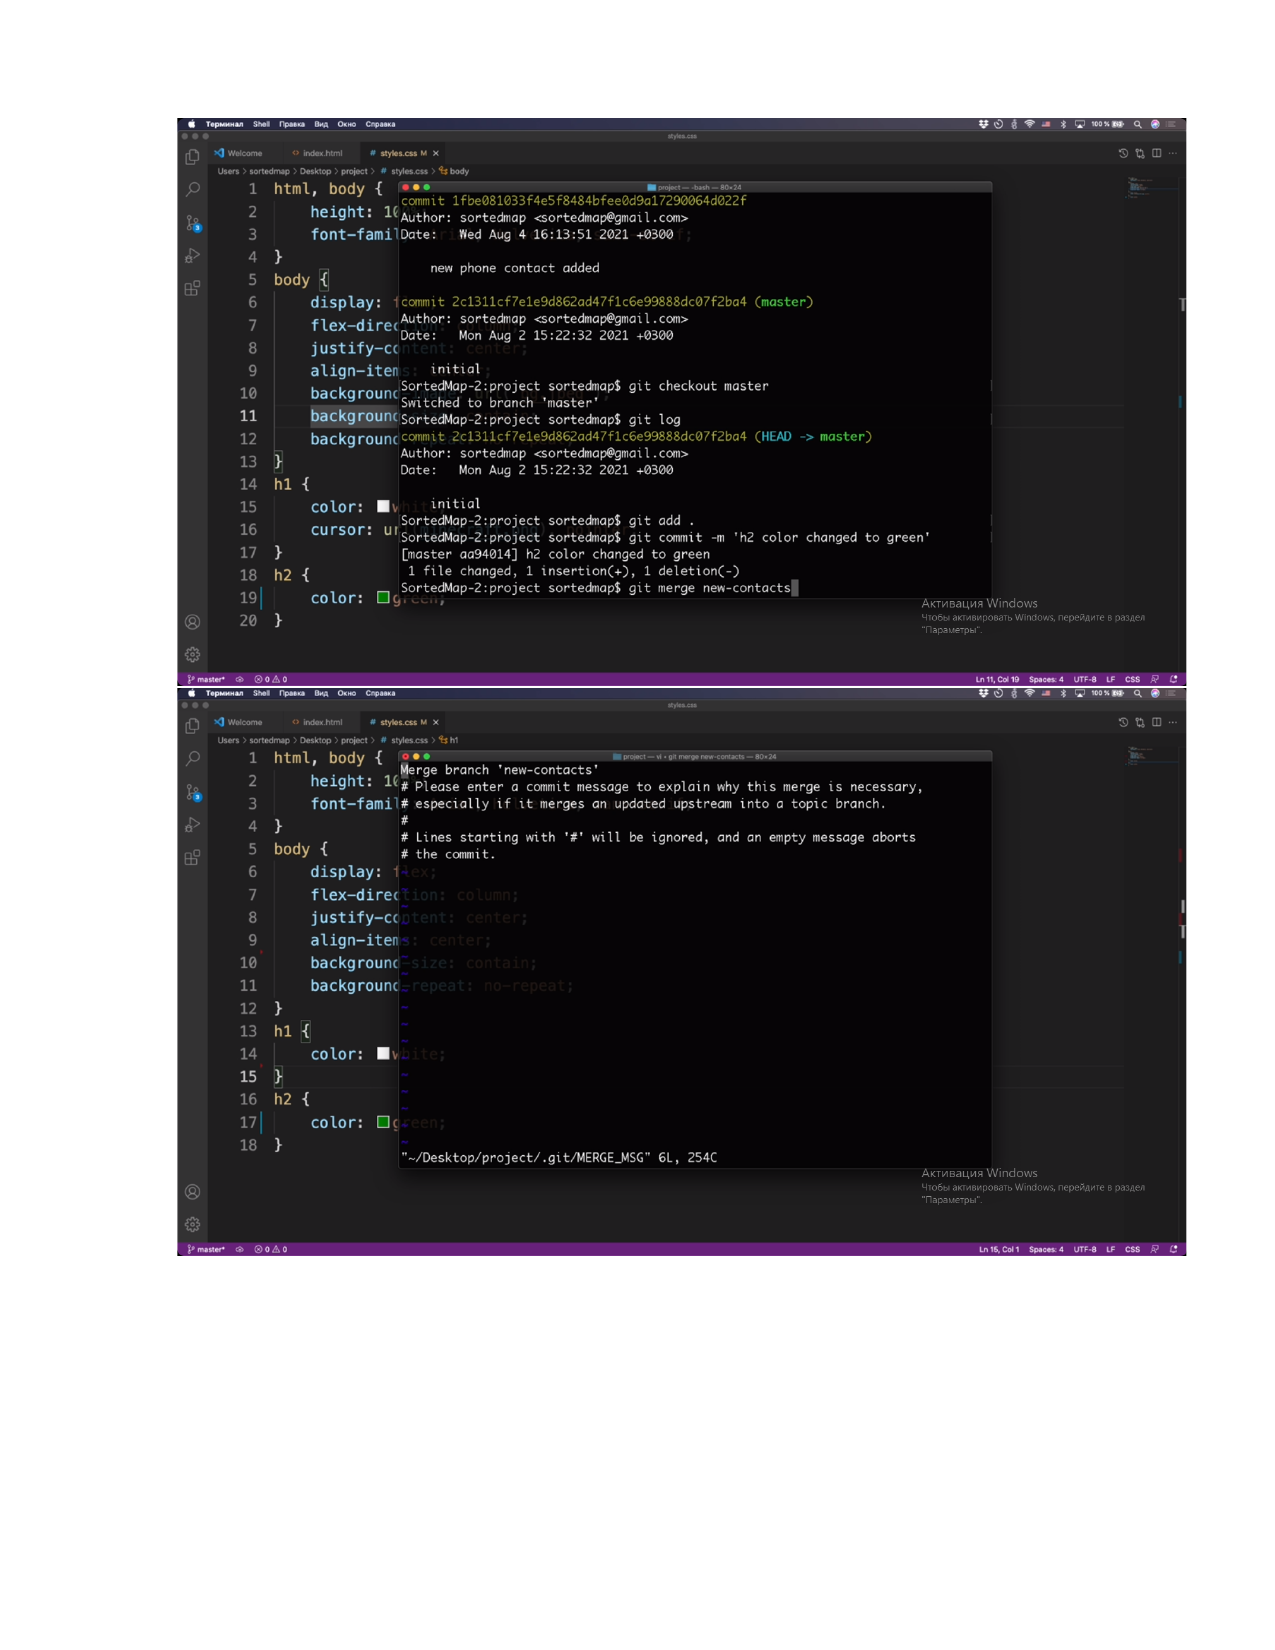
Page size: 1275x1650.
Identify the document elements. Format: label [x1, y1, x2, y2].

picture [177, 118, 1187, 686]
picture [177, 688, 1187, 1256]
